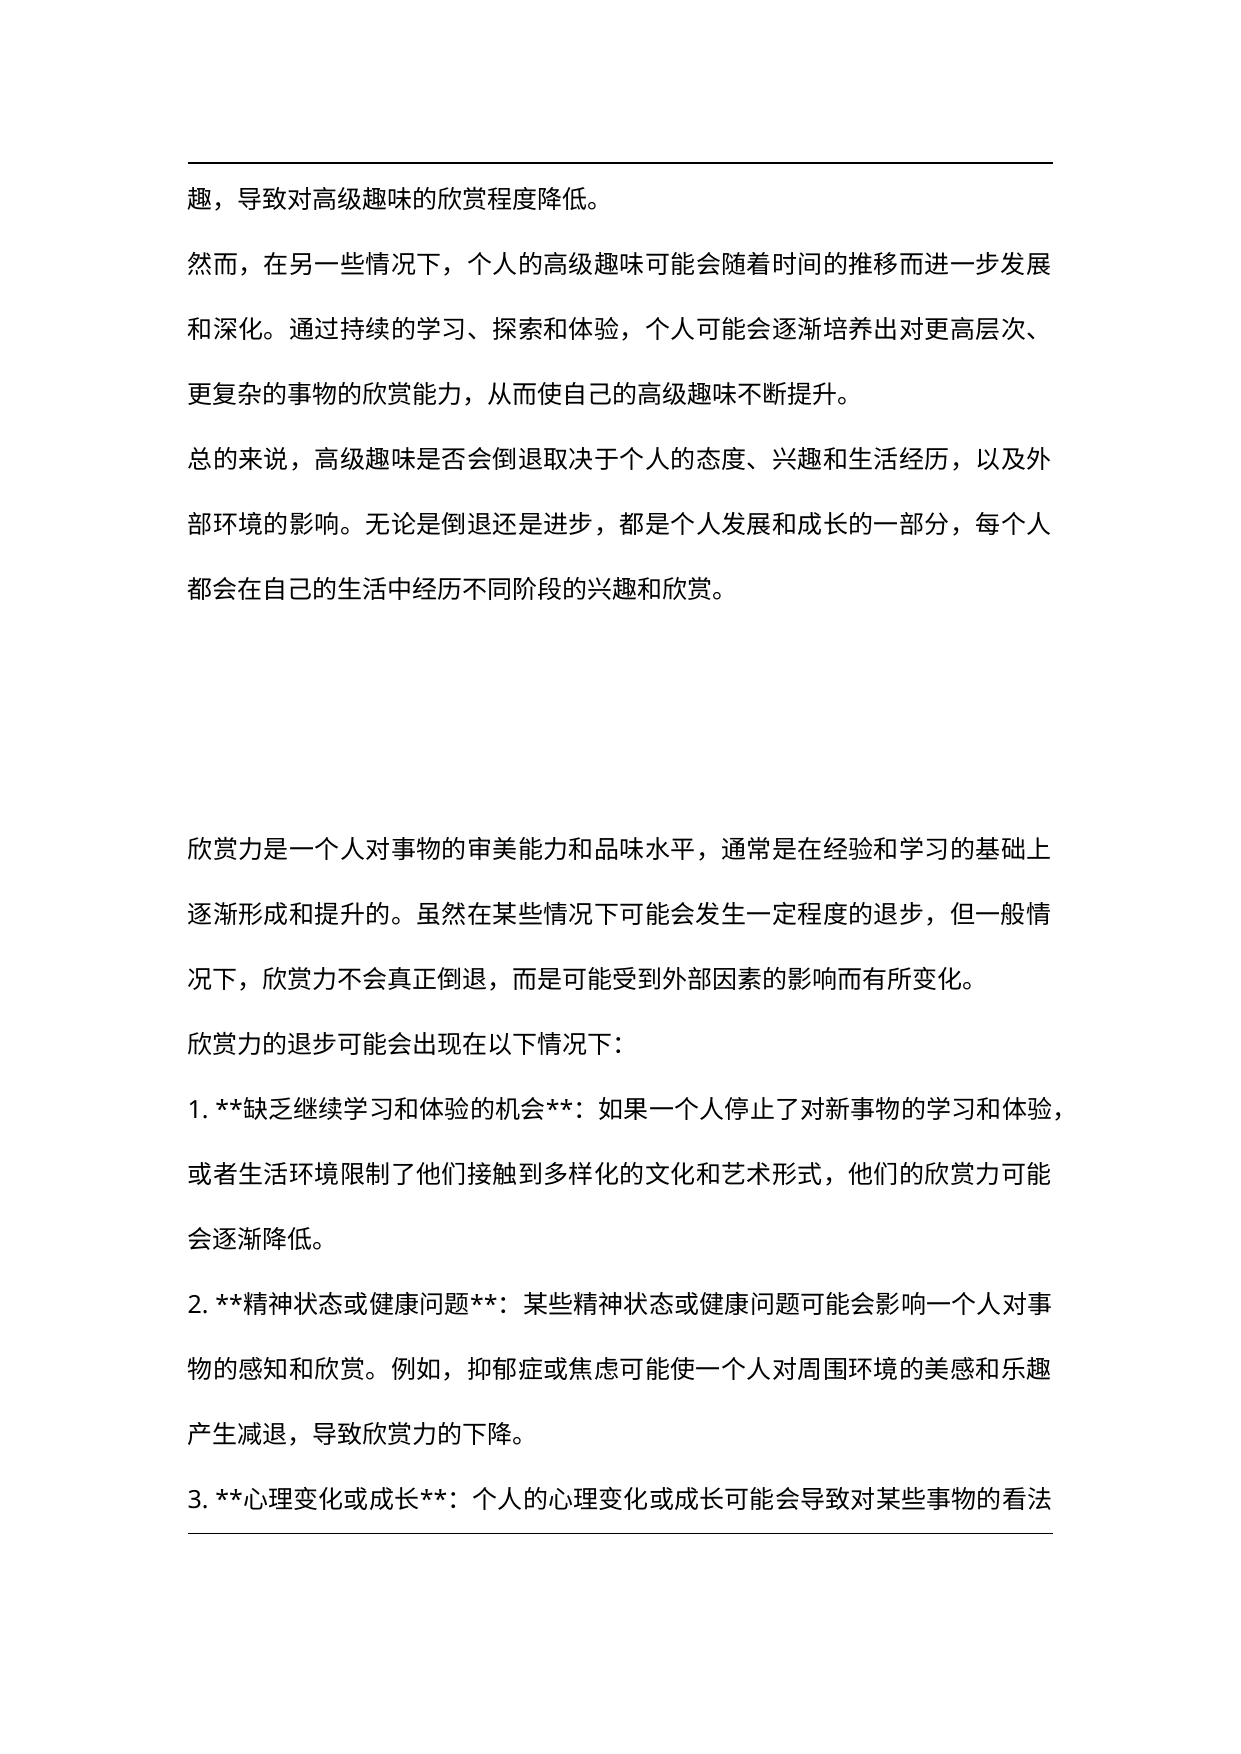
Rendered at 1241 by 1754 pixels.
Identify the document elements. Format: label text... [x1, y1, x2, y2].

text 然而，在另一些情况下，个人的高级趣味可能会随着时间的推移而进一步发展和深化。通过持续的学习、探索和体验，个人可能会逐渐培养出对更高层次、更复杂的事物的欣赏能力，从而使自己的高级趣味不断提升。 [187, 231, 1053, 426]
text 2. **精神状态或健康问题**：某些精神状态或健康问题可能会影响一个人对事物的感知和欣赏。例如，抑郁症或焦虑可能使一个人对周围环境的美感和乐趣产生减退，导致欣赏力的下降。 [187, 1271, 1053, 1462]
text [187, 1462, 1053, 1534]
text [187, 163, 1053, 231]
text 欣赏力的退步可能会出现在以下情况下： [187, 1011, 1053, 1076]
text 欣赏力是一个人对事物的审美能力和品味水平，通常是在经验和学习的基础上逐渐形成和提升的。虽然在某些情况下可能会发生一定程度的退步，但一般情况下，欣赏力不会真正倒退，而是可能受到外部因素的影响而有所变化。 [187, 816, 1053, 1011]
text 总的来说，高级趣味是否会倒退取决于个人的态度、兴趣和生活经历，以及外部环境的影响。无论是倒退还是进步，都是个人发展和成长的一部分，每个人都会在自己的生活中经历不同阶段的兴趣和欣赏。 [187, 426, 1053, 621]
text 1. **缺乏继续学习和体验的机会**：如果一个人停止了对新事物的学习和体验，或者生活环境限制了他们接触到多样化的文化和艺术形式，他们的欣赏力可能会逐渐降低。 [187, 1076, 1053, 1271]
